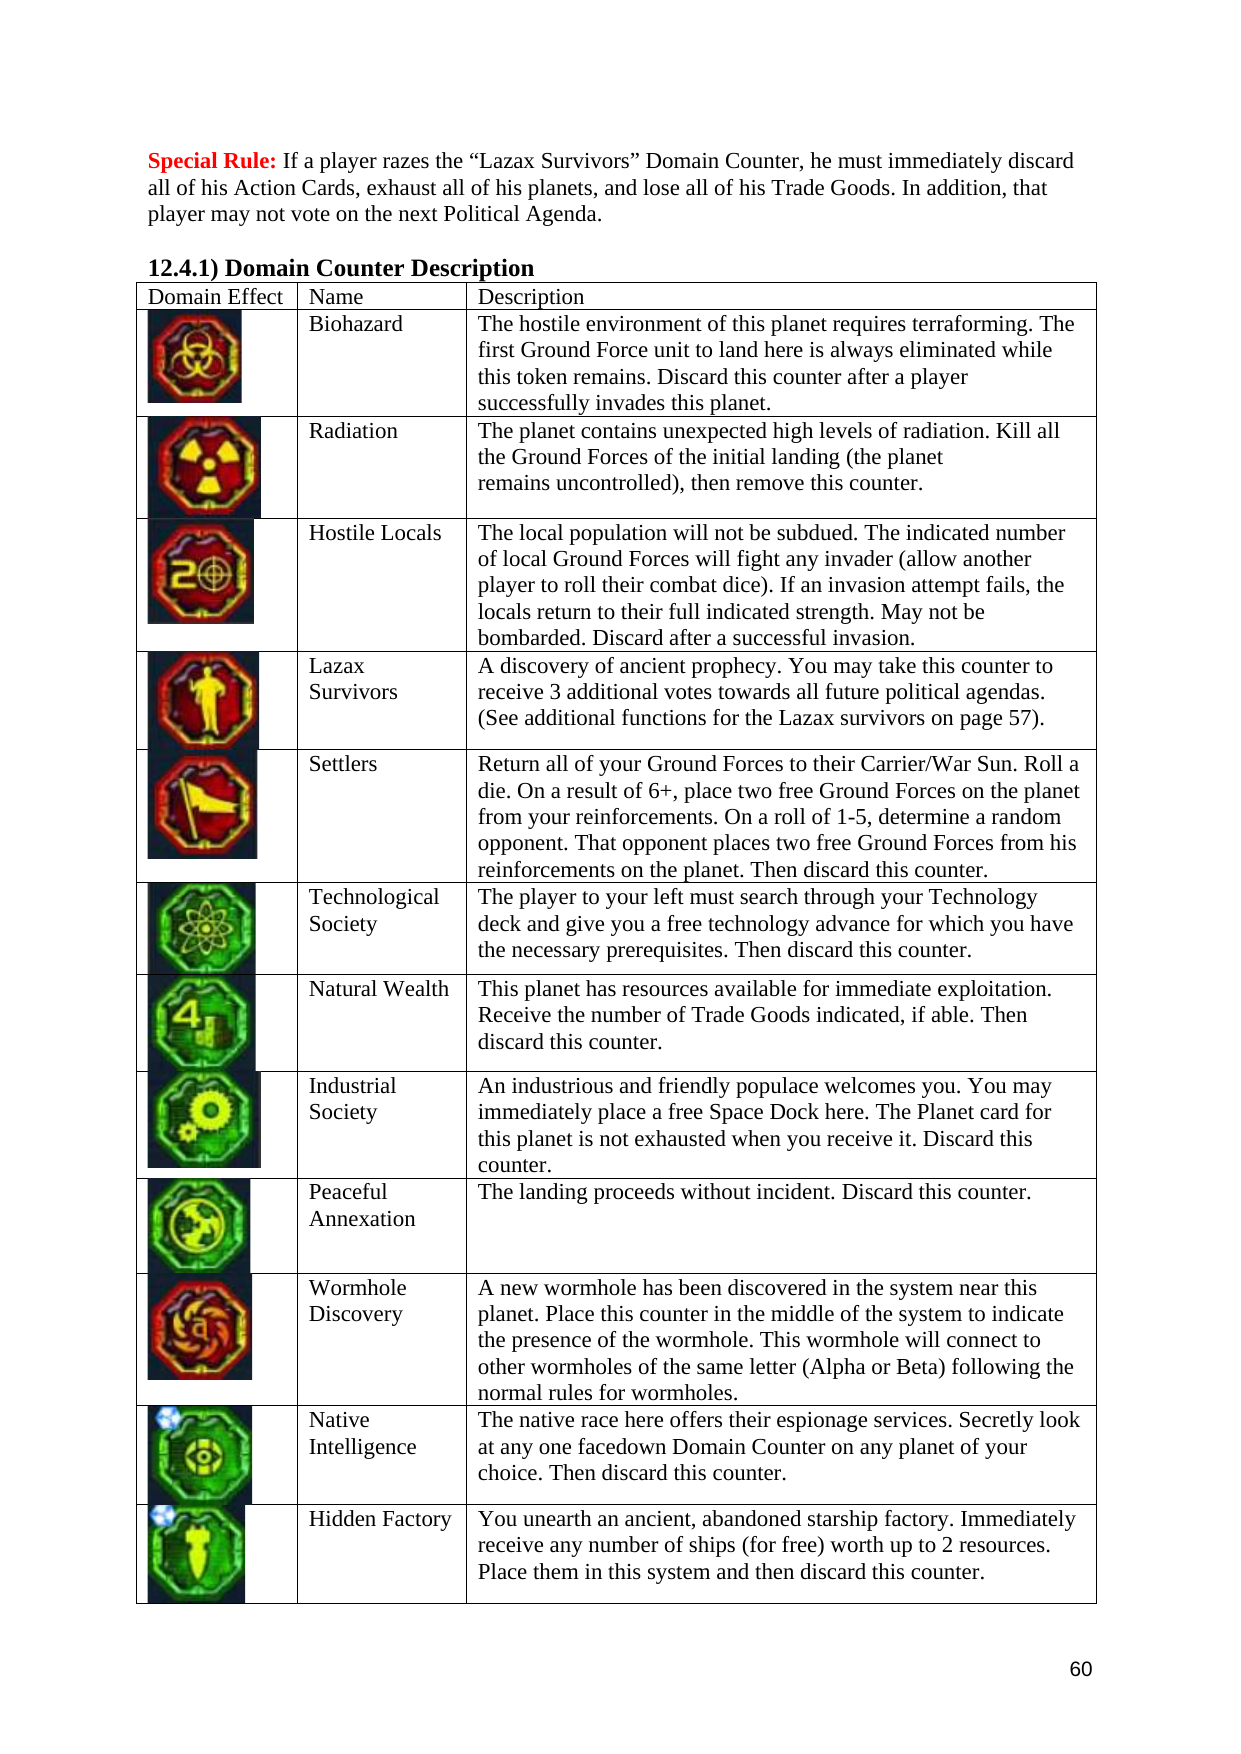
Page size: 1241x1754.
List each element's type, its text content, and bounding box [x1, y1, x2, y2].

table_cell Native Intelligence [298, 1406, 466, 1504]
table_cell Hidden Factory [298, 1505, 466, 1603]
table_cell Wormhole Discovery [298, 1274, 466, 1405]
table_cell You unearth an ancient, abandoned starship factory. Immediately receive any number of ships (for free) worth up to 2 resources. Place them in this system and then discard this counter. [467, 1505, 1096, 1603]
table_header Description [467, 283, 1096, 309]
table_cell [137, 1274, 297, 1405]
table_cell [251, 1179, 297, 1273]
table_cell [137, 310, 297, 416]
picture [147, 883, 256, 974]
table_cell A discovery of ancient prophecy. You may take this counter to receive 3 additional votes towards all future political agendas. (See additional functions for the Lazax survivors on page 57). [467, 652, 1096, 749]
table_cell [137, 1072, 297, 1177]
table_cell Settlers [298, 750, 466, 882]
table_cell Lazax Survivors [298, 652, 466, 749]
picture [147, 651, 260, 859]
text Special Rule: If a player razes the “Lazax Survivors” Domain Counter, he must immediately discard all of his Action Cards, exhaust all of his planets, and lose all of his Trade Goods. In addition, that player may not vote on the next Political Agenda. [148, 148, 1093, 227]
table_cell [260, 652, 297, 749]
picture [147, 416, 261, 624]
table_cell The hostile environment of this planet requires terraforming. The first Ground Force unit to land here is always eliminated while this token remains. Discard this counter after a player successfully invades this planet. [467, 310, 1096, 416]
table_cell A new wormhole has been discovered in the system near this planet. Place this counter in the middle of the system to indicate the presence of the wormhole. This wormhole will connect to other wormholes of the same letter (Alpha or Beta) following the normal rules for wormholes. [467, 1274, 1096, 1405]
table_cell [137, 975, 147, 1071]
table_cell Radiation [298, 417, 466, 518]
picture [147, 975, 261, 1168]
table_cell [137, 883, 147, 974]
table_cell [137, 417, 147, 518]
table_cell The local population will not be subdued. The indicated number of local Ground Forces will fight any invader (allow another player to roll their combat dice). If an invasion attempt fails, the locals return to their full indicated strength. May not be bombarded. Discard after a successful invasion. [467, 519, 1096, 651]
table_cell This planet has resources available for immediate exploitation. Receive the number of Trade Goods indicated, if able. Then discard this counter. [467, 975, 1096, 1071]
table_cell [253, 1406, 297, 1504]
table_cell Return all of your Ground Forces to their Carrier/War Sun. Roll a die. On a result of 6+, place two free Ground Forces on the planet from your reinforcements. On a roll of 1-5, determine a random opponent. That opponent places two free Ground Forces from his reinforcements on the planet. Then discard this counter. [467, 750, 1096, 882]
table_cell [256, 883, 297, 974]
picture [147, 1406, 253, 1603]
table_cell [261, 417, 297, 518]
table_cell [137, 1505, 147, 1603]
table_cell Peaceful Annexation [298, 1179, 466, 1273]
table_cell [256, 975, 297, 1071]
picture [147, 1178, 253, 1380]
table_cell Natural Wealth [298, 975, 466, 1071]
table_cell [137, 750, 297, 882]
table_cell The planet contains unexpected high levels of radiation. Kill all the Ground Forces of the initial landing (the planet remains uncontrolled), then remove this counter. [467, 417, 1096, 518]
table_header Name [298, 283, 466, 309]
table_cell The player to your left must search through your Technology deck and give you a free technology advance for which you have the necessary prerequisites. Then discard this counter. [467, 883, 1096, 974]
table_cell [137, 1179, 147, 1273]
table_cell [137, 652, 147, 749]
table_cell Technological Society [298, 883, 466, 974]
table_cell An industrious and friendly populace welcomes you. You may immediately place a free Space Dock here. The Planet card for this planet is not exhausted when you receive it. Discard this counter. [467, 1072, 1096, 1177]
table_cell [137, 1406, 147, 1504]
text 12.4.1) Domain Counter Description [148, 253, 1093, 282]
table_cell Hostile Locals [298, 519, 466, 651]
table_cell Industrial Society [298, 1072, 466, 1177]
table_cell The landing proceeds without incident. Discard this counter. [467, 1179, 1096, 1273]
table_cell [137, 519, 297, 651]
table_cell [246, 1505, 297, 1603]
table_header Domain Effect [137, 283, 297, 309]
table_cell Biohazard [298, 310, 466, 416]
picture [147, 310, 242, 403]
table_cell The native race here offers their espionage services. Secretly look at any one facedown Domain Counter on any planet of your choice. Then discard this counter. [467, 1406, 1096, 1504]
